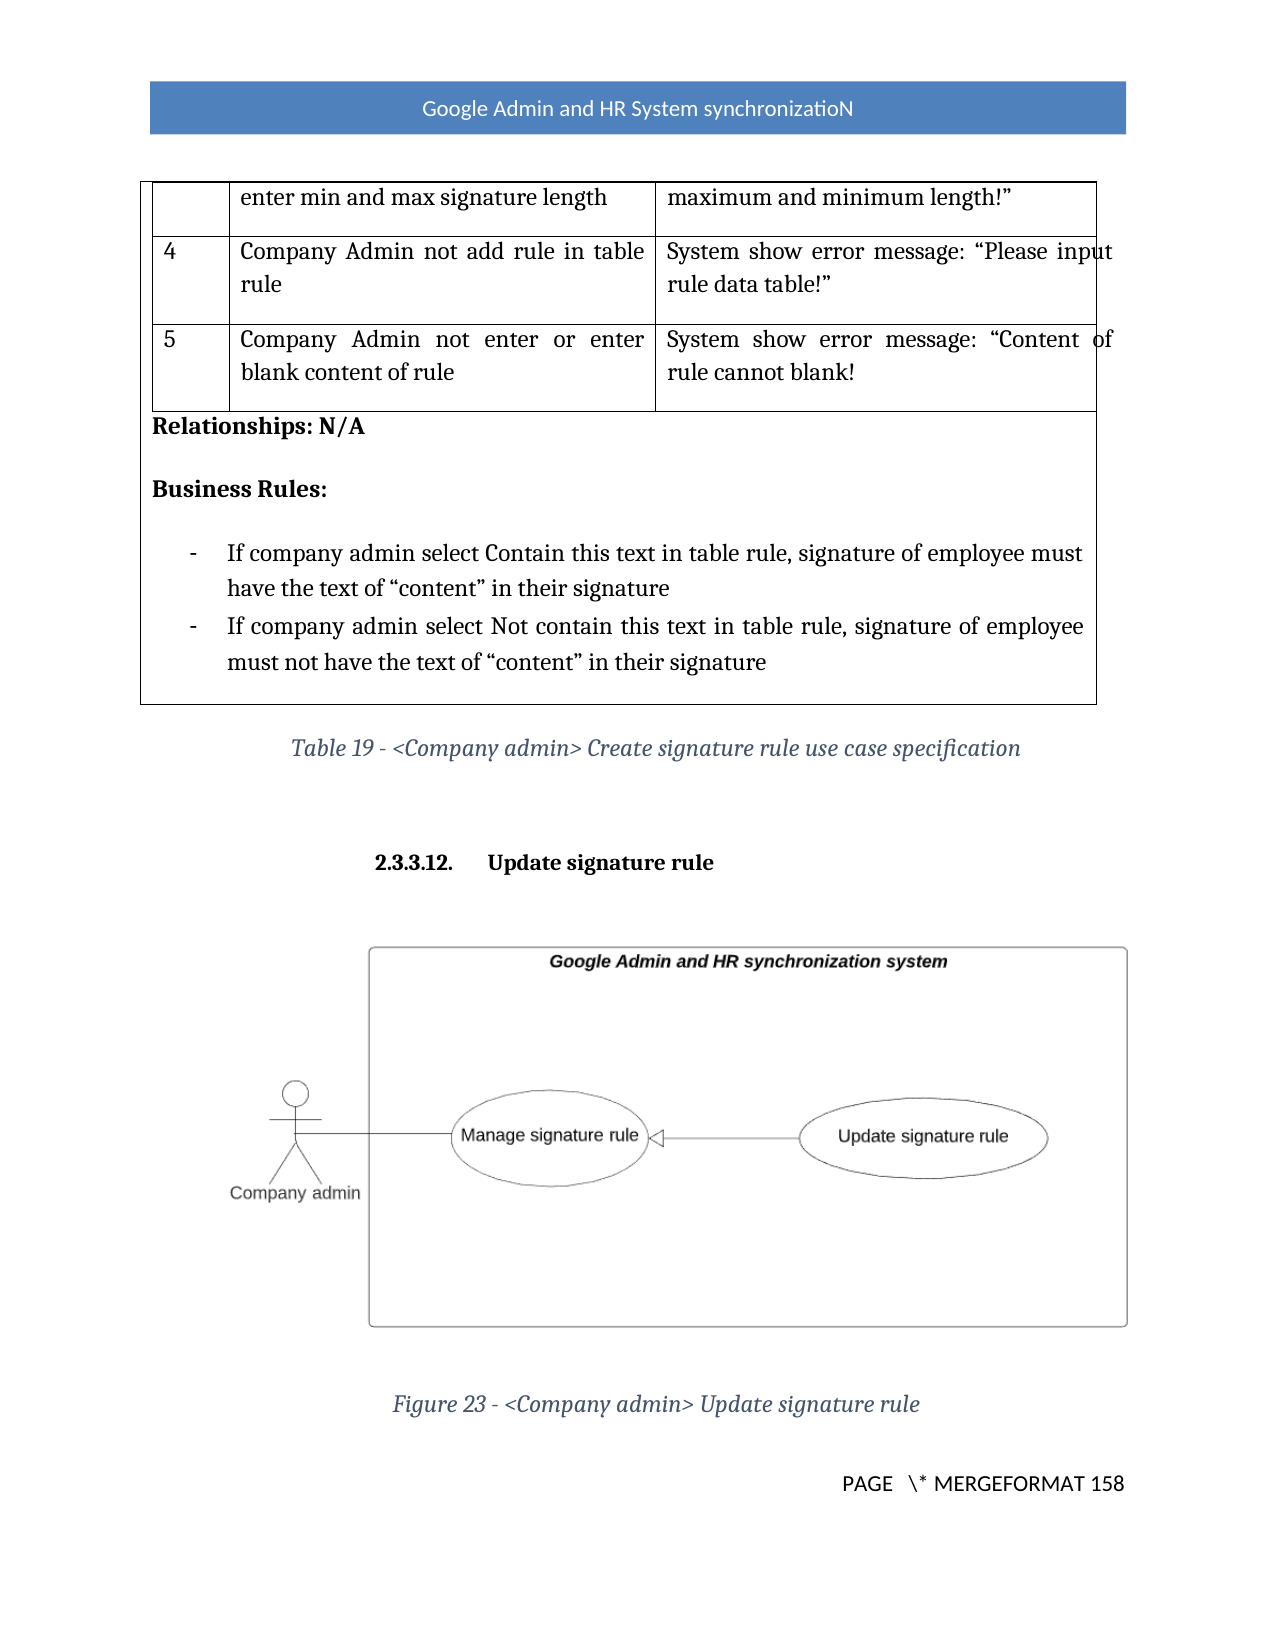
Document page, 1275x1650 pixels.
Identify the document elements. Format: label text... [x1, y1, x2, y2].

subtitle Update signature rule [375, 849, 1125, 876]
text Table 19 - <Company admin> Create signature rule use case specification [187, 734, 1125, 763]
text Figure 23 - <Company admin> Update signature rule [187, 1390, 1125, 1418]
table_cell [141, 182, 1096, 704]
picture [187, 908, 1163, 1357]
